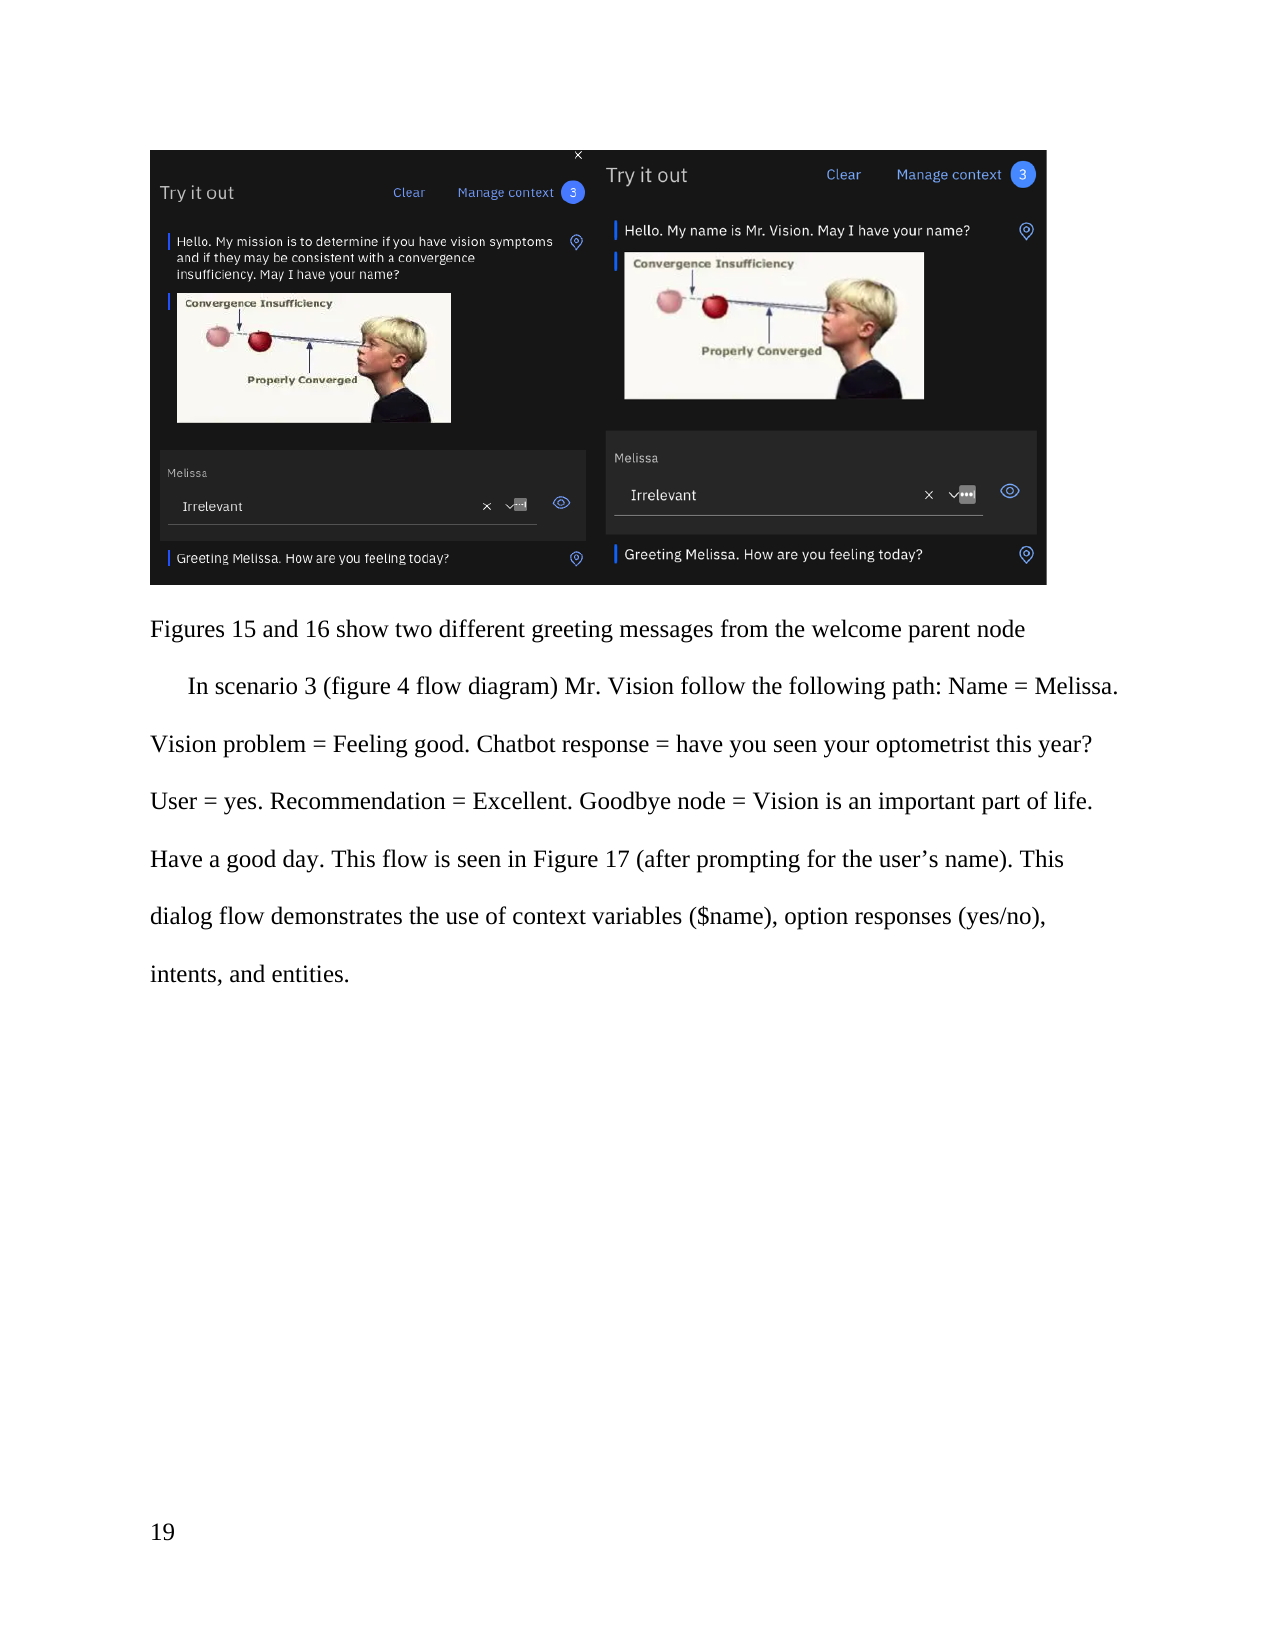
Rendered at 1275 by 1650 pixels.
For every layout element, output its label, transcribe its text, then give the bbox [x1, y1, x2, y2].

picture [150, 150, 1047, 585]
text In scenario 3 (figure 4 flow diagram) Mr. Vision follow the following path: Name = Melissa. Vision problem = Feeling good. Chatbot response = have you seen your optometrist this year? User = yes. Recommendation = Excellent. Goodbye node = Vision is an important part of life. Have a good day. This flow is seen in Figure 17 (after prompting for the user’s name). This dialog flow demonstrates the use of context variables ($name), option responses (yes/no), intents, and entities. [150, 671, 1125, 987]
text Figures 15 and 16 show two different greeting messages from the welcome parent node [150, 614, 1125, 642]
